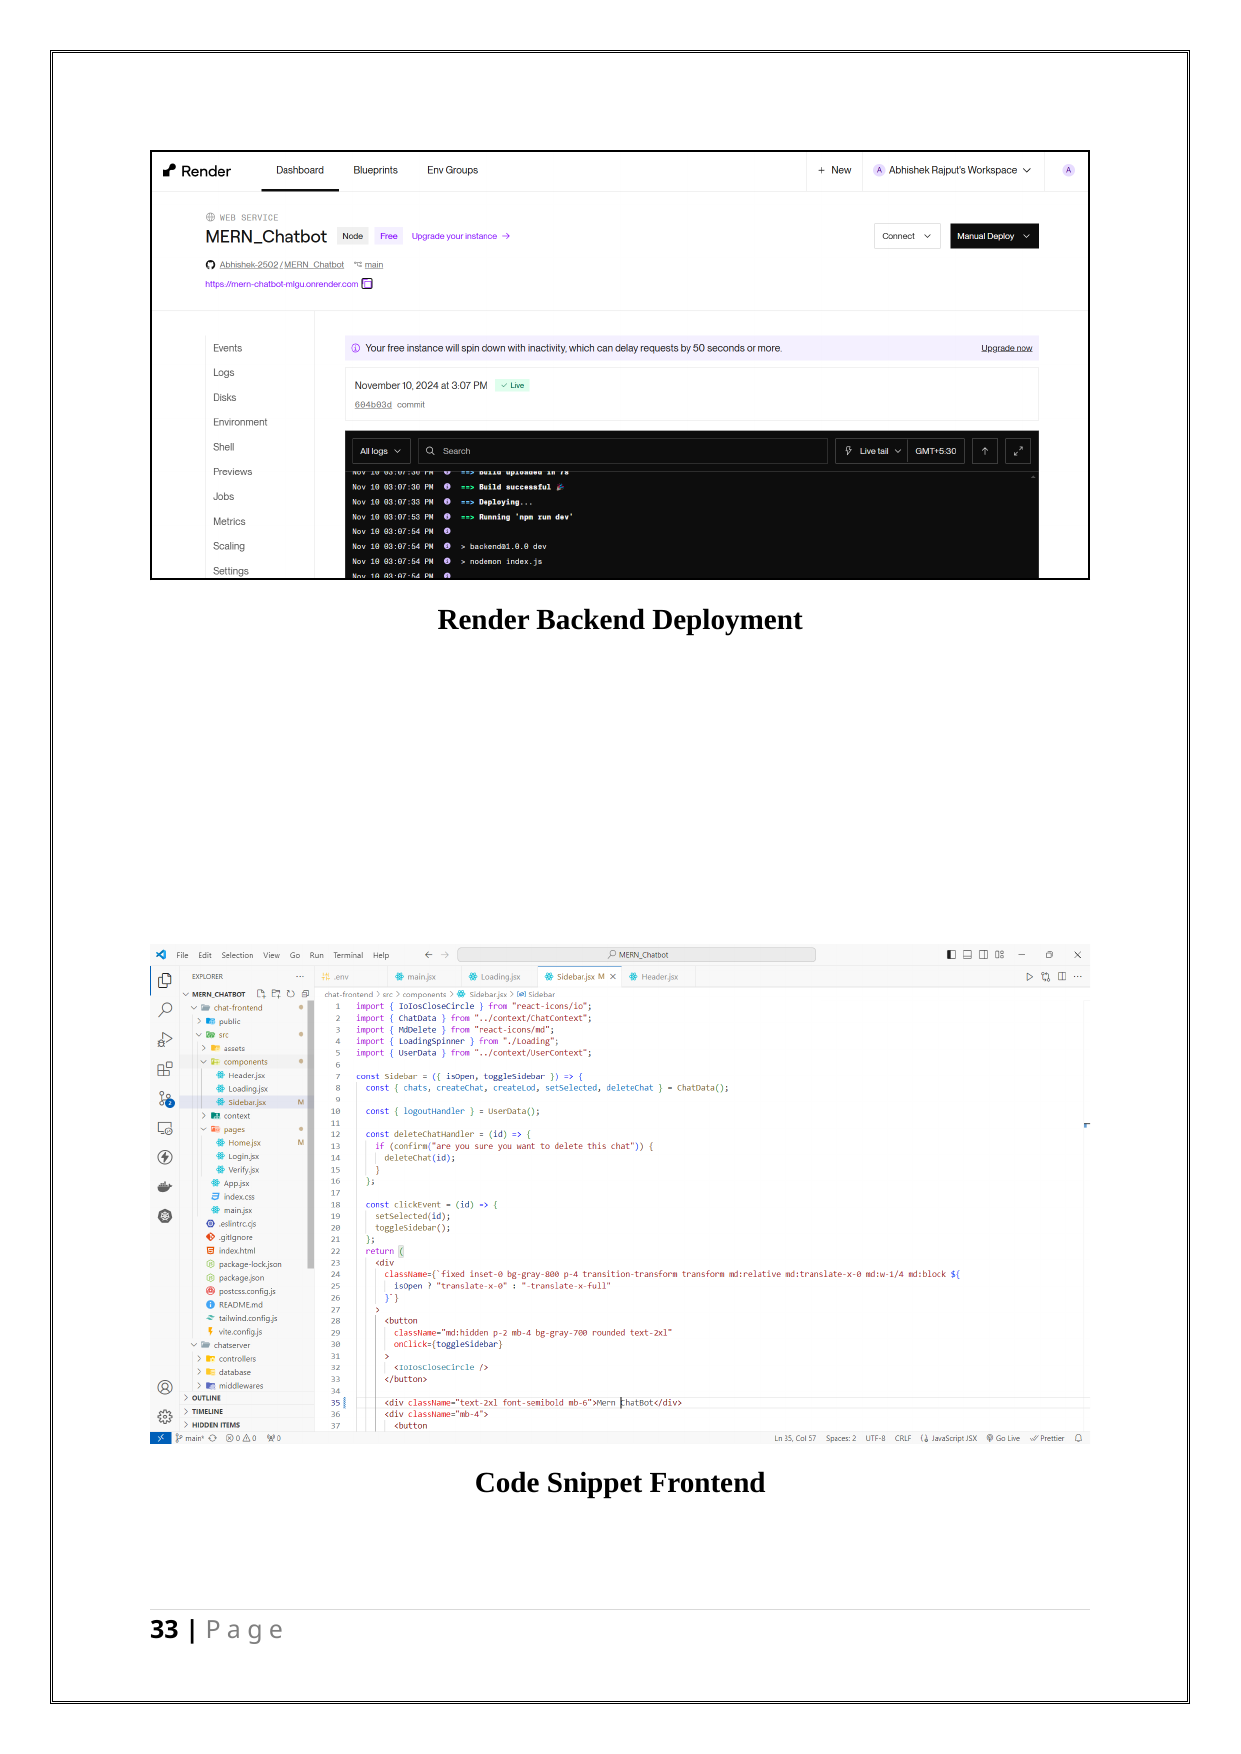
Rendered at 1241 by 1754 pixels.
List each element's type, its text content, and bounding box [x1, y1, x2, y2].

picture [152, 152, 1088, 578]
text Code Snippet Frontend [150, 1465, 1090, 1499]
picture [150, 944, 1091, 1444]
text Render Backend Deployment [150, 602, 1090, 636]
